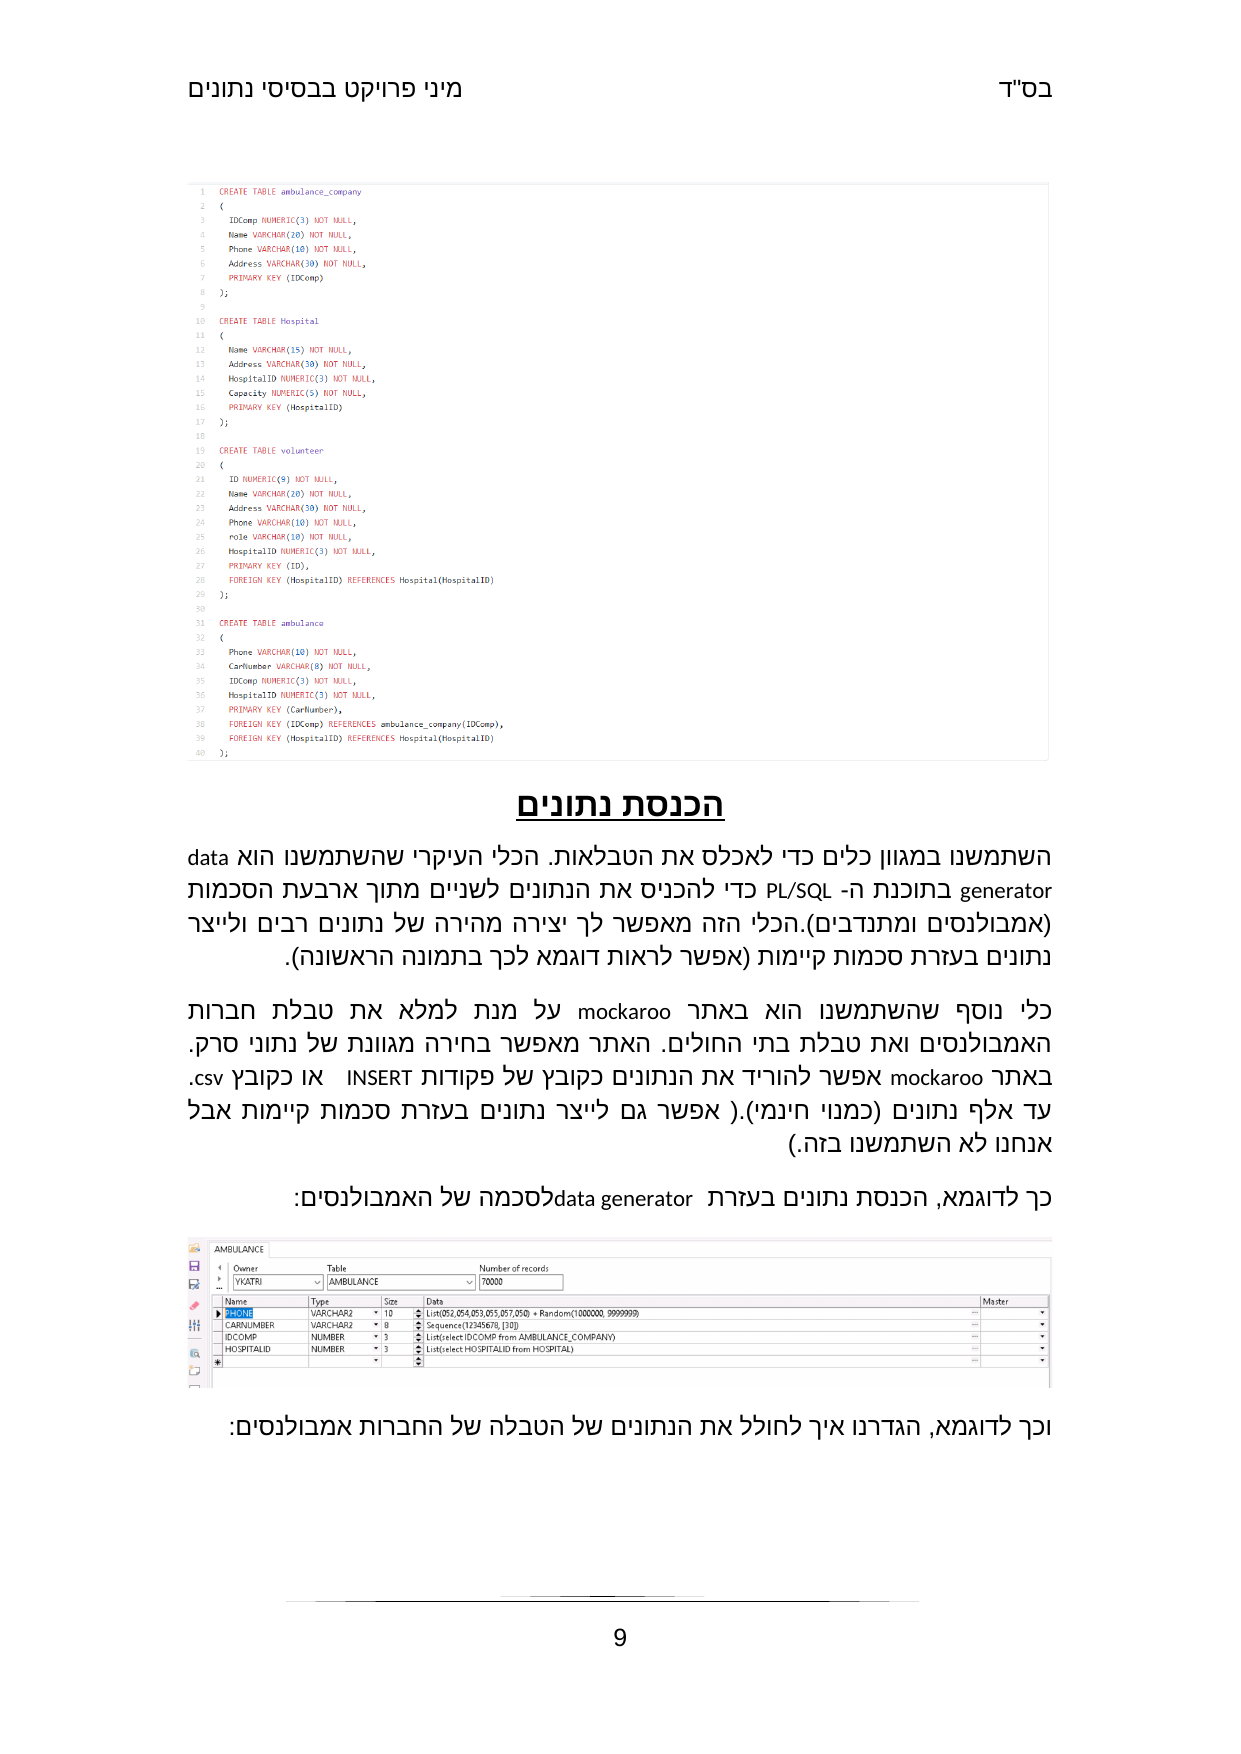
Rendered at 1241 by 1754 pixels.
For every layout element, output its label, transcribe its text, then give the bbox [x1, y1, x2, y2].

text כך לדוגמא, הכנסת נתונים בעזרת data generatorלסכמה של האמבולנסים: [187, 1183, 1053, 1212]
picture [187, 1237, 1053, 1388]
text וכך לדוגמא, הגדרנו איך לחולל את הנתונים של הטבלה של החברות אמבולנסים: [187, 1412, 1053, 1441]
text כלי נוסף שהשתמשנו הוא באתר mockaroo על מנת למלא את טבלת חברות האמבולנסים ואת טבלת בתי החולים. האתר מאפשר בחירה מגוונת של נתוני סרק. באתר mockaroo אפשר להוריד את הנתונים כקובץ של פקודות INSERT או כקובץ csv. עד אלף נתונים (כמנוי חינמי).( אפשר גם לייצר נתונים בעזרת סכמות קיימות אבל אנחנו לא השתמשנו בזה.) [187, 996, 1053, 1157]
picture [187, 182, 1053, 761]
text השתמשנו במגוון כלים כדי לאכלס את הטבלאות. הכלי העיקרי שהשתמשנו הוא data generator בתוכנת ה- PL/SQL כדי להכניס את הנתונים לשניים מתוך ארבעת הסכמות (אמבולנסים ומתנדבים).הכלי הזה מאפשר לך יצירה מהירה של נתונים רבים ולייצר נתונים בעזרת סכמות קיימות (אפשר לראות דוגמא לכך בתמונה הראשונה). [187, 842, 1053, 971]
subtitle הכנסת נתונים [187, 785, 1053, 824]
